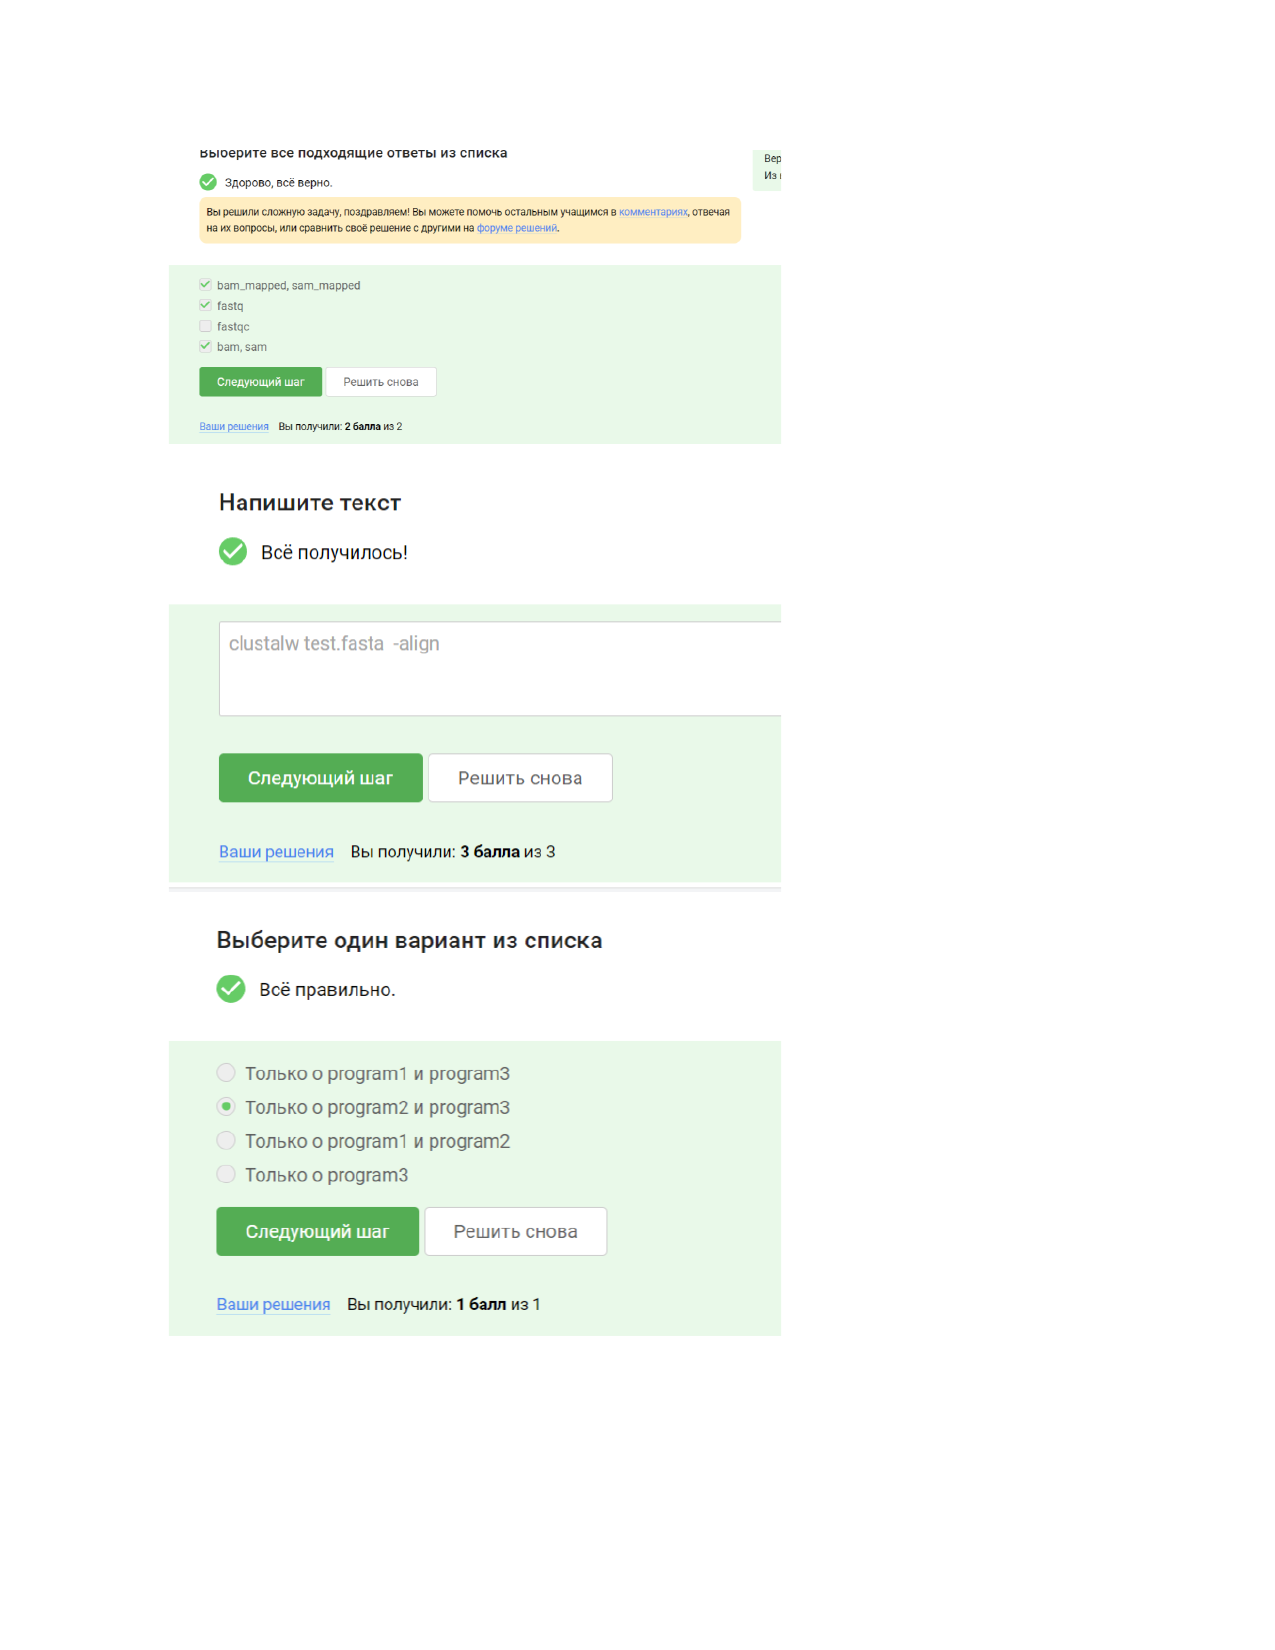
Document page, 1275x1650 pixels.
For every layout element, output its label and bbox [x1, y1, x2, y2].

picture [168, 897, 782, 1339]
picture [168, 449, 782, 892]
picture [168, 150, 782, 444]
